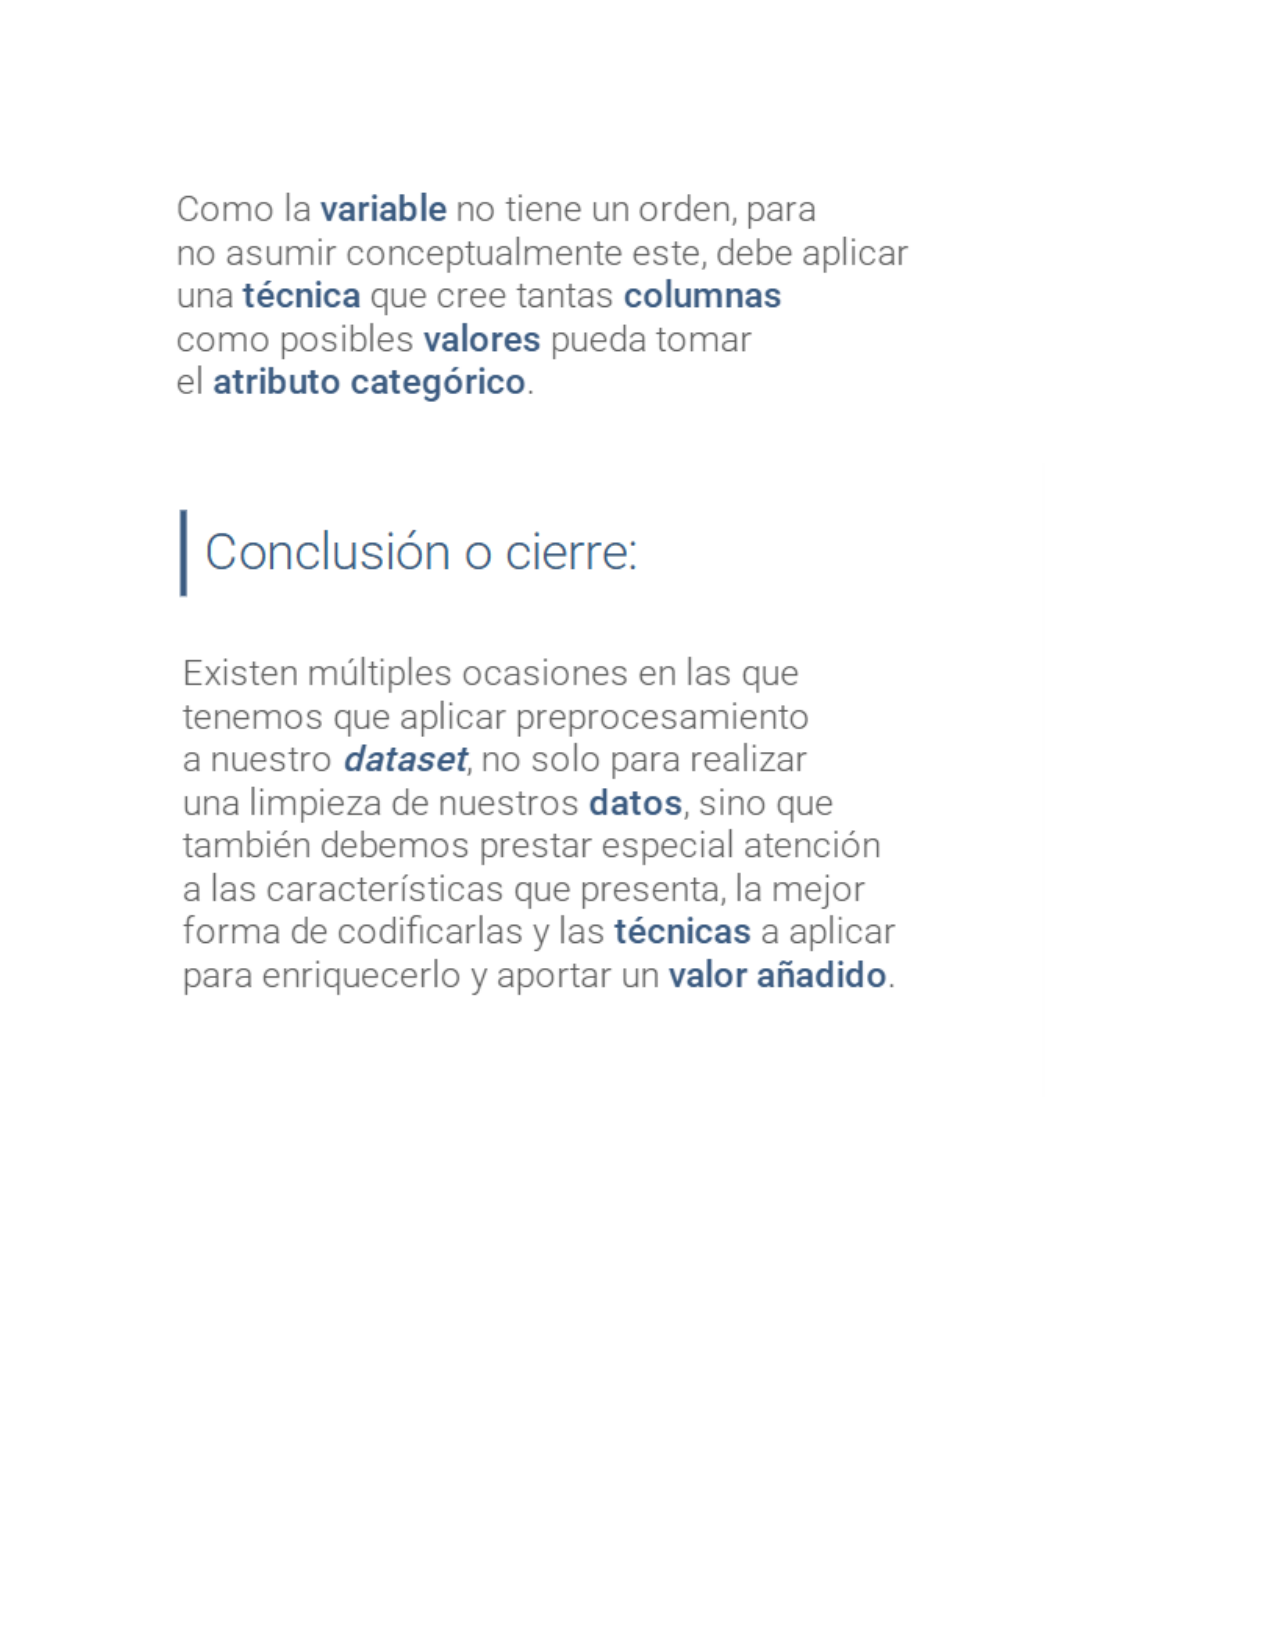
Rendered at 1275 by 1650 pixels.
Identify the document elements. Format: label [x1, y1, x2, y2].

picture [150, 463, 1049, 1097]
picture [150, 150, 982, 460]
